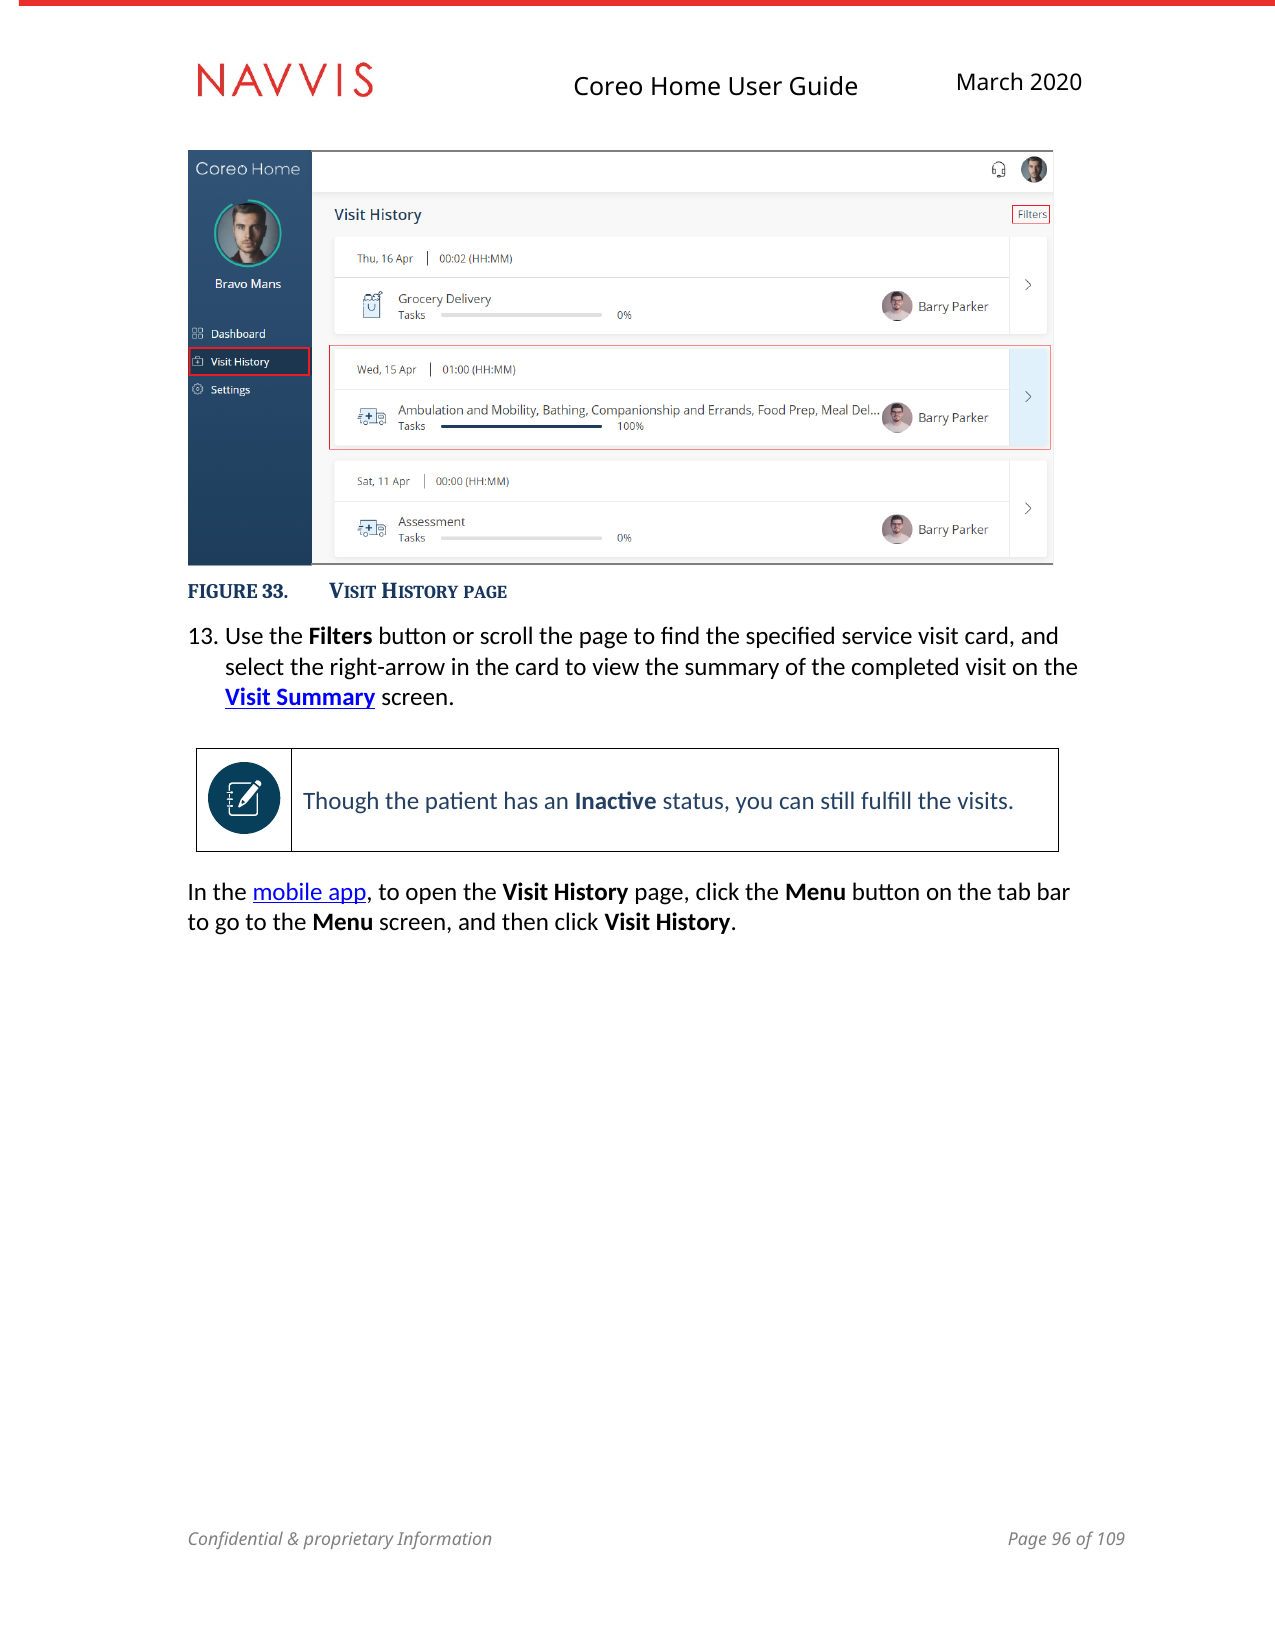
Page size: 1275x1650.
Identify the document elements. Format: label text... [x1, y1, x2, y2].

list Use the Filters button or scroll the page to find the specified service visit card, and select the right-arrow in the card to view the summary of the completed visit on the Visit Summary screen. [187, 621, 1087, 712]
text In the mobile app, to open the Visit History page, click the Menu button on the tab bar to go to the Menu screen, and then click Visit History. [187, 876, 1087, 937]
picture [187, 55, 383, 104]
picture [187, 150, 1054, 566]
text Visit History page [187, 578, 1087, 604]
table_header Though the patient has an Inactive status, you can still fulfill the visits. [292, 749, 1058, 851]
table_header [197, 749, 291, 851]
